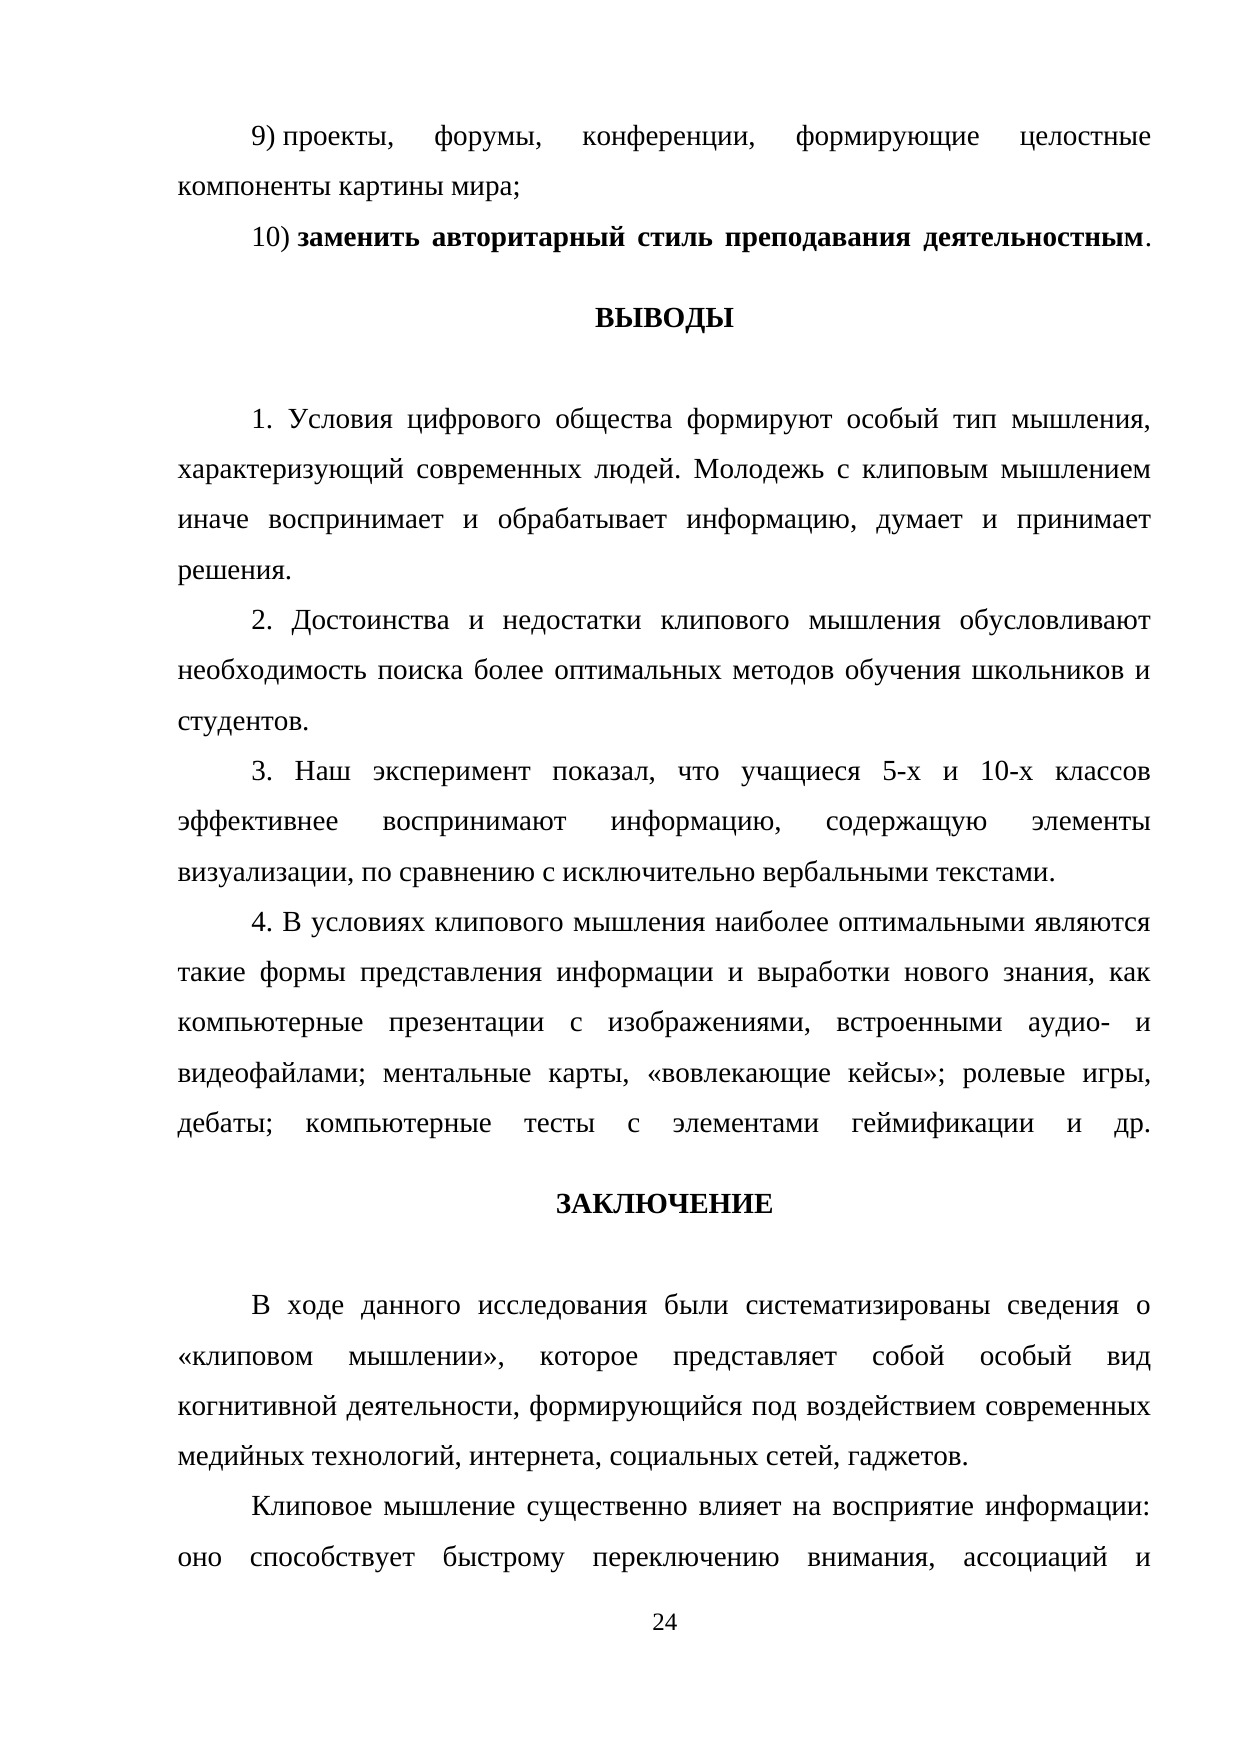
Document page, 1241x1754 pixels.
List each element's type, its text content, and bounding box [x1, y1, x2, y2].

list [177, 1488, 1152, 1572]
text 1. Условия цифрового общества формируют особый тип мышления, характеризующий современных людей. Молодежь с клиповым мышлением иначе воспринимает и обрабатывает информацию, думает и принимает решения. [177, 401, 1152, 585]
text 9) проекты, форумы, конференции, формирующие целостные компоненты картины мира; [177, 118, 1152, 202]
text 3. Наш эксперимент показал, что учащиеся 5-х и 10-х классов эффективнее воспринимают информацию, содержащую элементы визуализации, по сравнению с исключительно вербальными текстами. [177, 753, 1152, 887]
text 2. Достоинства и недостатки клипового мышления обусловливают необходимость поиска более оптимальных методов обучения школьников и студентов. [177, 602, 1152, 736]
text ВЫВОДЫ [177, 300, 1152, 334]
text ЗАКЛЮЧЕНИЕ [177, 1187, 1152, 1220]
text 10) заменить авторитарный стиль преподавания деятельностным. [177, 219, 1152, 288]
list В ходе данного исследования были систематизированы сведения о «клиповом мышлении», которое представляет собой особый вид когнитивной деятельности, формирующийся под воздействием современных медийных технологий, интернета, социальных сетей, гаджетов. [177, 1287, 1152, 1472]
text 4. В условиях клипового мышления наиболее оптимальными являются такие формы представления информации и выработки нового знания, как компьютерные презентации с изображениями, встроенными аудио- и видеофайлами; ментальные карты, «вовлекающие кейсы»; ролевые игры, дебаты; компьютерные тесты с элементами геймификации и др. [177, 904, 1152, 1175]
